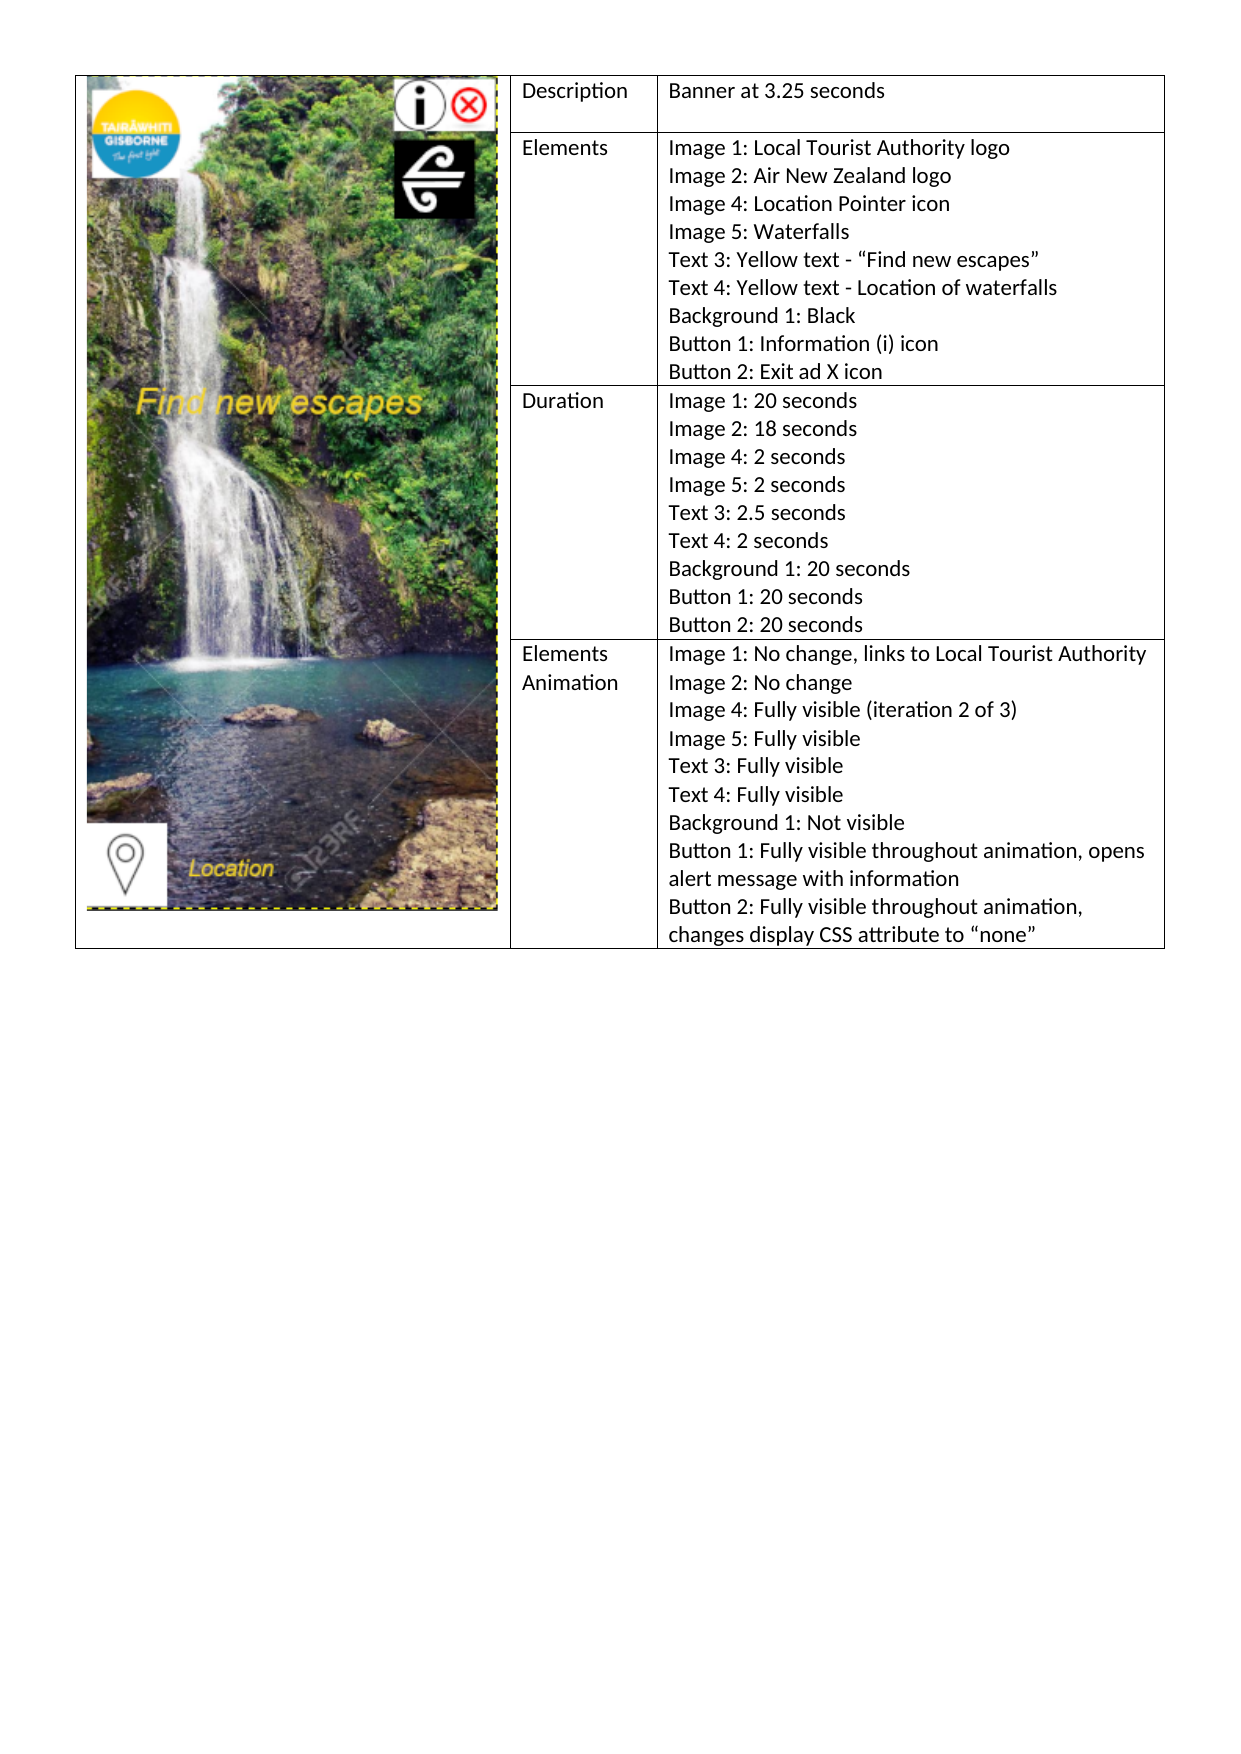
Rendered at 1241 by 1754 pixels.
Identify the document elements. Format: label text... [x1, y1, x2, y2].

table_cell Duration [511, 386, 657, 638]
table_header [76, 76, 510, 948]
table_cell Image 1: No change, links to Local Tourist Authority Image 2: No change Image 4: Fully visible (iteration 2 of 3) Image 5: Fully visible Text 3: Fully visible Text 4: Fully visible Background 1: Not visible Button 1: Fully visible throughout animation, opens alert message with information Button 2: Fully visible throughout animation, changes display CSS attribute to “none” [658, 640, 1164, 948]
table_cell Image 1: Local Tourist Authority logo Image 2: Air New Zealand logo Image 4: Location Pointer icon Image 5: Waterfalls Text 3: Yellow text - “Find new escapes” Text 4: Yellow text - Location of waterfalls Background 1: Black Button 1: Information (i) icon Button 2: Exit ad X icon [658, 133, 1164, 385]
picture [86, 76, 498, 911]
table_cell Image 1: 20 seconds Image 2: 18 seconds Image 4: 2 seconds Image 5: 2 seconds Text 3: 2.5 seconds Text 4: 2 seconds Background 1: 20 seconds Button 1: 20 seconds Button 2: 20 seconds [658, 386, 1164, 638]
table_cell Elements Animation [511, 640, 657, 948]
table_header Banner at 3.25 seconds [658, 76, 1164, 132]
table_header Description [511, 76, 657, 132]
table_cell Elements [511, 133, 657, 385]
